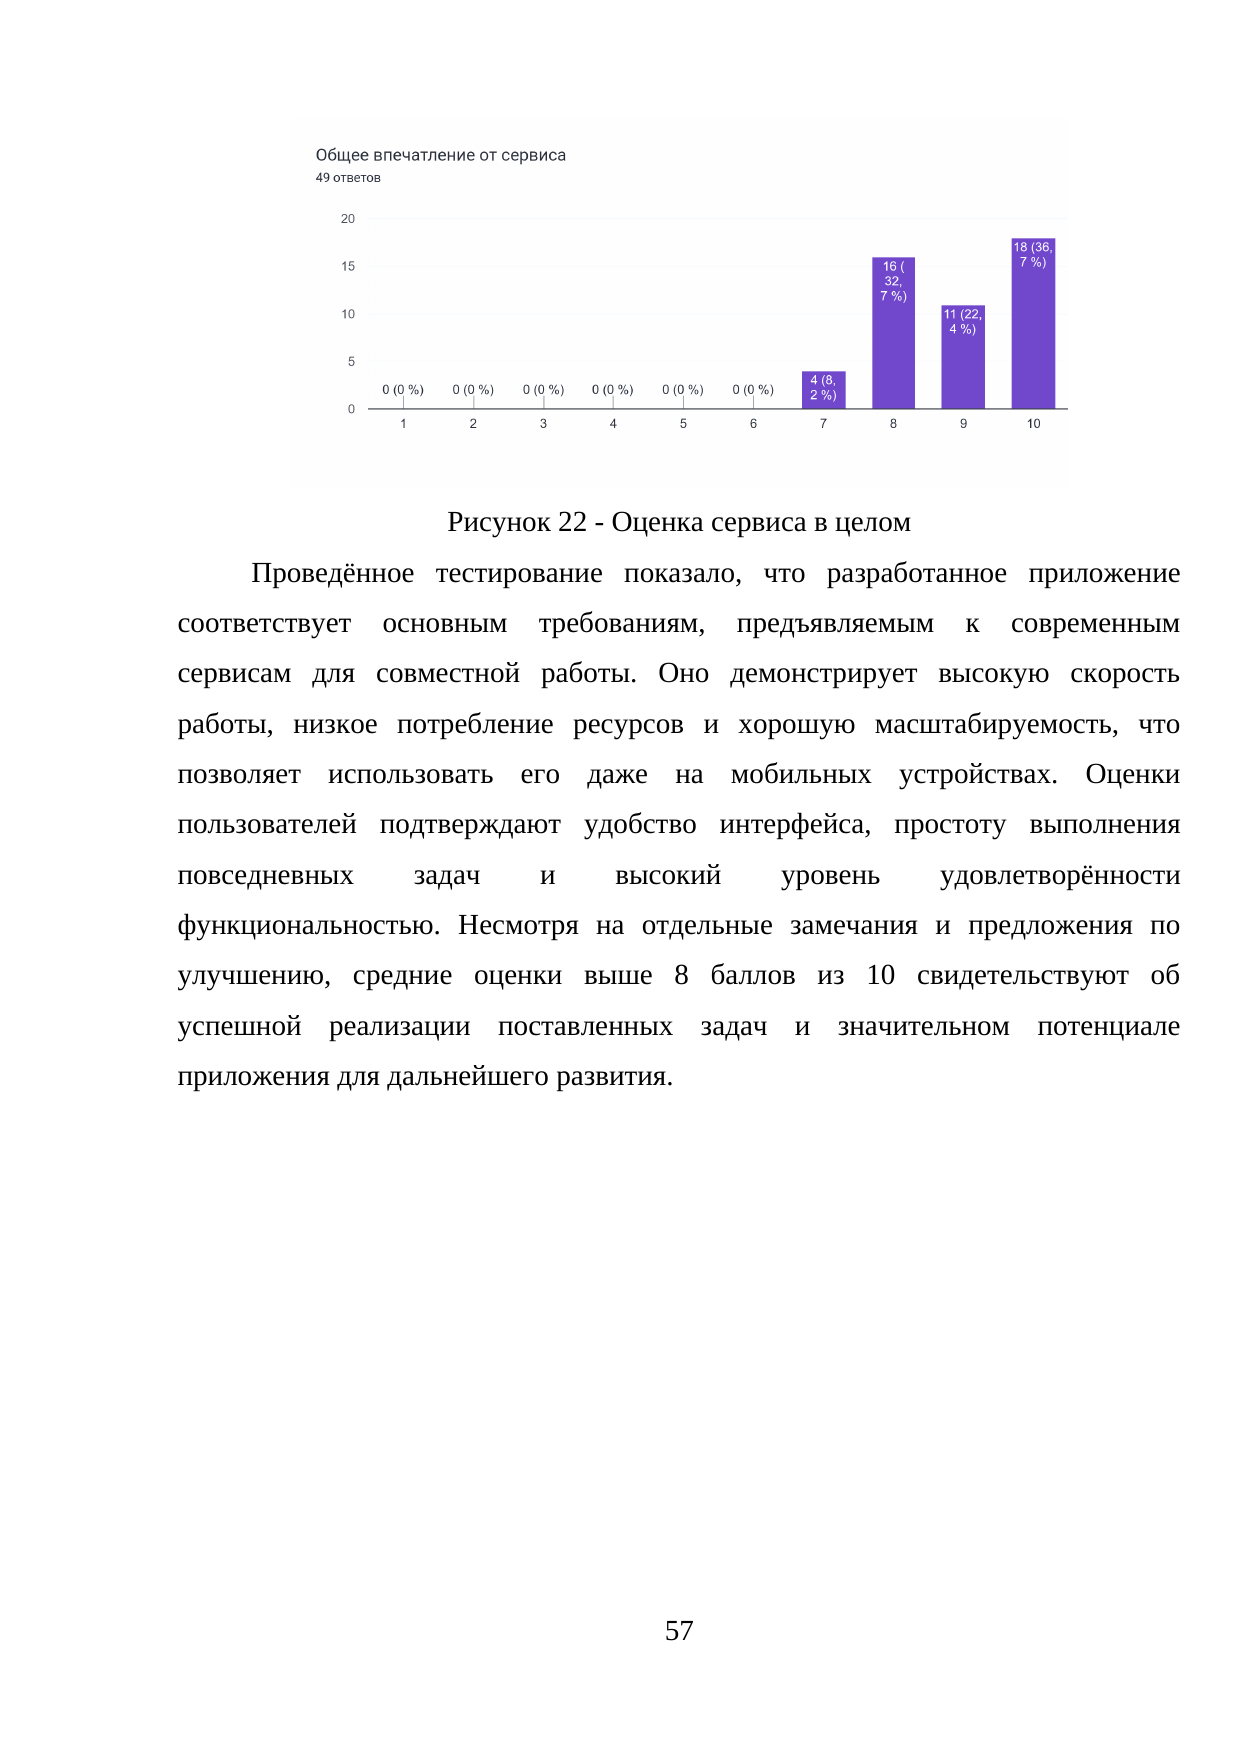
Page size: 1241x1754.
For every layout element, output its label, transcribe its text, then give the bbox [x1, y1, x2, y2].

picture [290, 118, 1068, 488]
text Рисунок 22 - Оценка сервиса в целом [177, 504, 1181, 538]
text Проведённое тестирование показало, что разработанное приложение соответствует основным требованиям, предъявляемым к современным сервисам для совместной работы. Оно демонстрирует высокую скорость работы, низкое потребление ресурсов и хорошую масштабируемость, что позволяет использовать его даже на мобильных устройствах. Оценки пользователей подтверждают удобство интерфейса, простоту выполнения повседневных задач и высокий уровень удовлетворённости функциональностью. Несмотря на отдельные замечания и предложения по улучшению, средние оценки выше 8 баллов из 10 свидетельствуют об успешной реализации поставленных задач и значительном потенциале приложения для дальнейшего развития. [177, 555, 1181, 1092]
